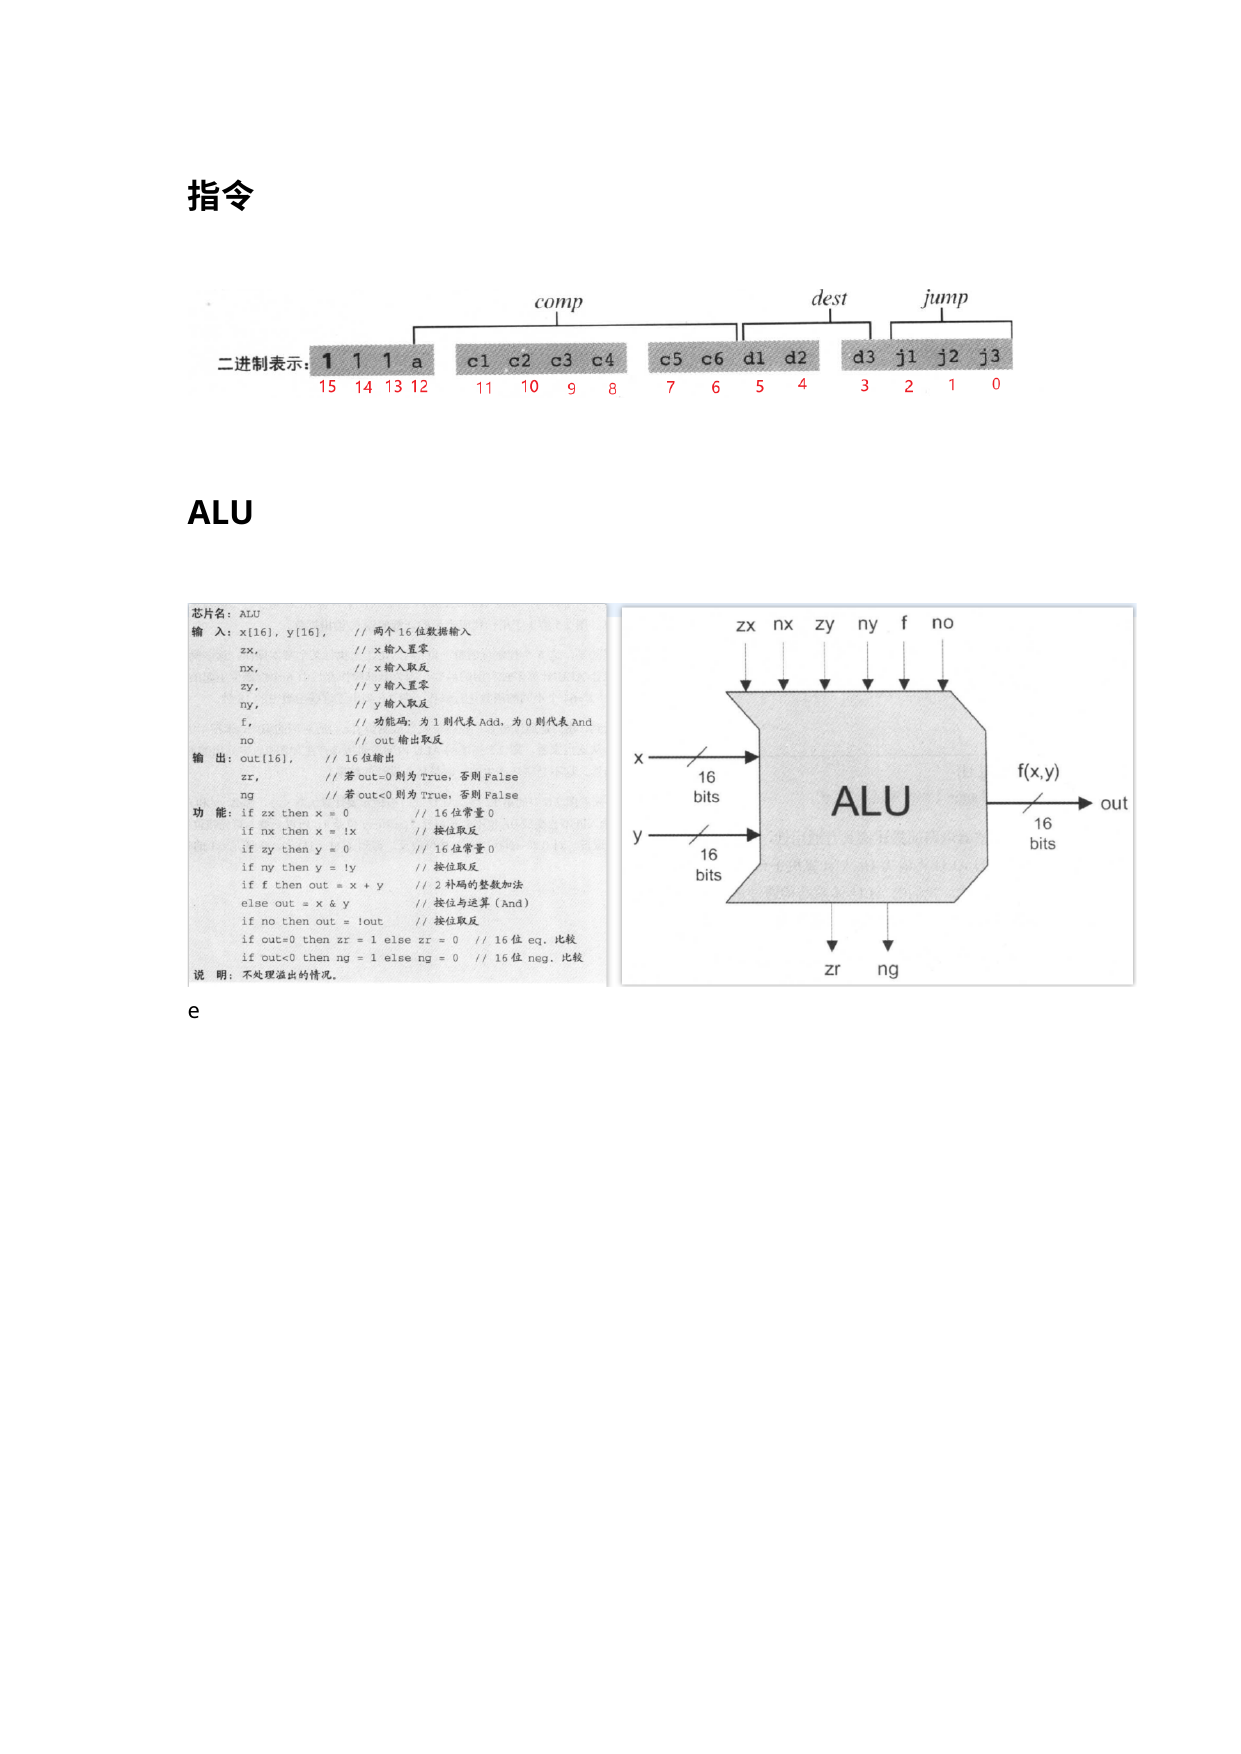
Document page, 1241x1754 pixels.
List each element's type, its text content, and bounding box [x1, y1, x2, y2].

subtitle ALU [187, 479, 1053, 544]
text e [187, 987, 1053, 1026]
picture [187, 603, 1137, 987]
picture [187, 289, 1053, 398]
subtitle 指令 [187, 162, 1053, 227]
